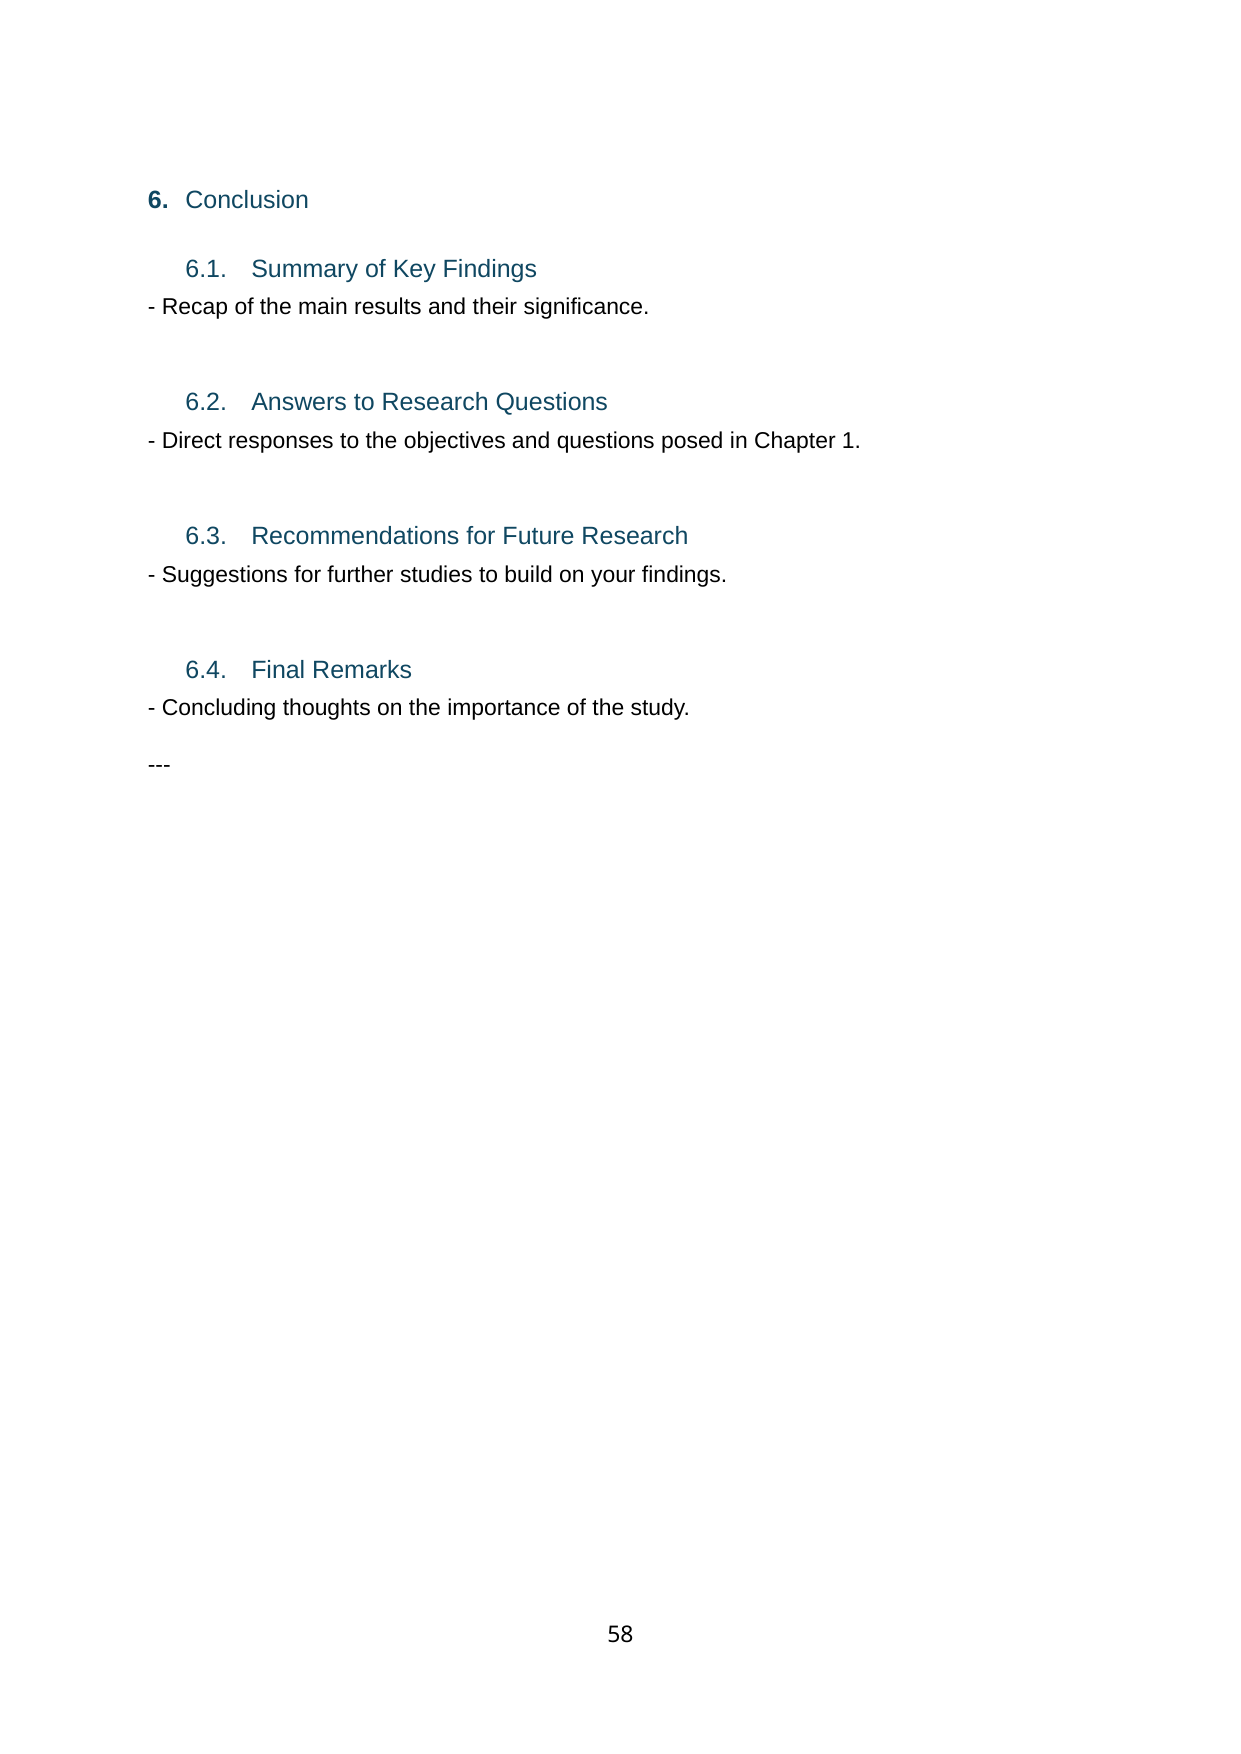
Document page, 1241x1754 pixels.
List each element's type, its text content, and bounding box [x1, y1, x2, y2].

text - Direct responses to the objectives and questions posed in Chapter 1. [148, 427, 1093, 453]
subtitle Answers to Research Questions [185, 387, 1093, 416]
text - Recap of the main results and their significance. [148, 293, 1093, 319]
text --- [148, 751, 1093, 777]
subtitle Final Remarks [185, 655, 1093, 684]
text - Suggestions for further studies to build on your findings. [148, 561, 1093, 587]
subtitle Recommendations for Future Research [185, 521, 1093, 550]
text - Concluding thoughts on the importance of the study. [148, 694, 1093, 721]
subtitle Conclusion [148, 185, 1093, 214]
subtitle Summary of Key Findings [185, 254, 1093, 282]
